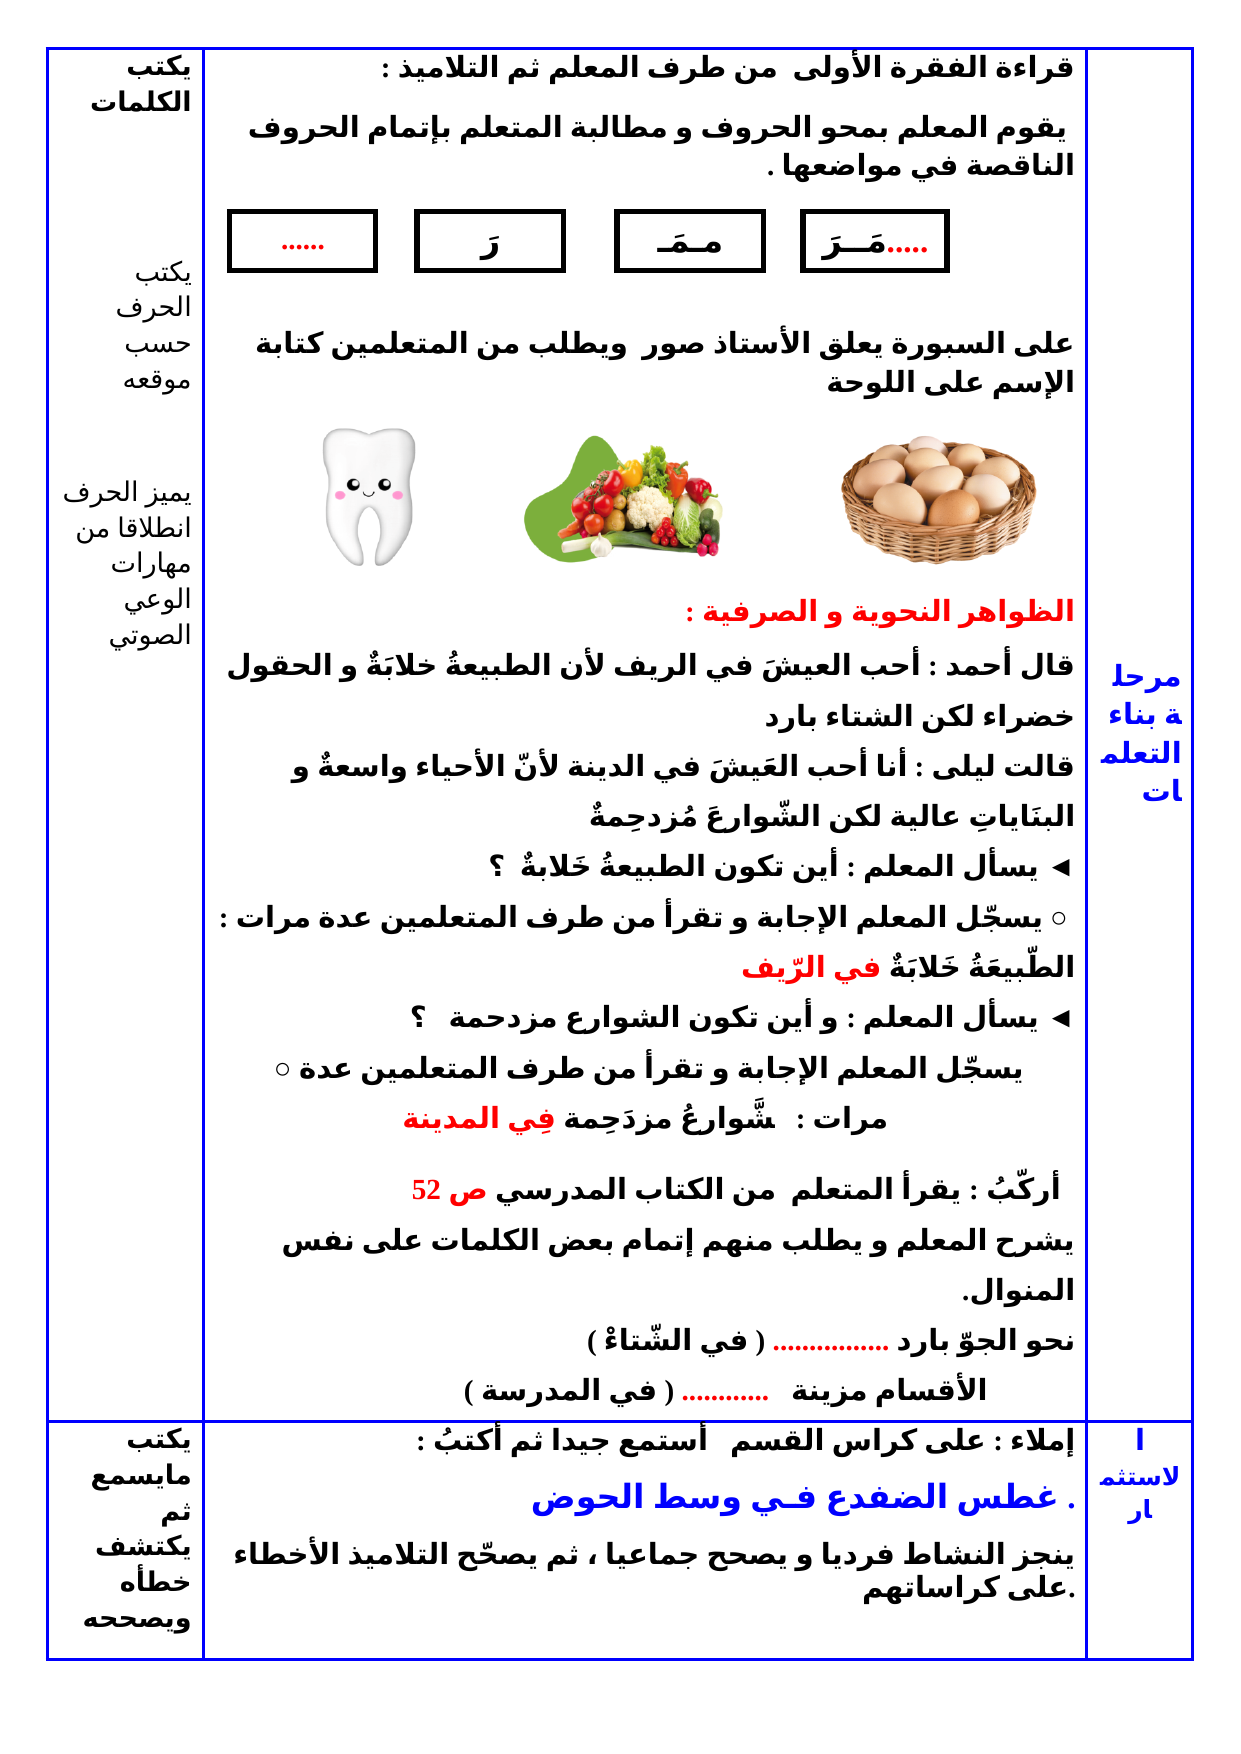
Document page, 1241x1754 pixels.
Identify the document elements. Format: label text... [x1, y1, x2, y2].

table_cell يكتب مايسمع ثم يكتشف خطأه ويصححه [49, 1423, 202, 1658]
picture [837, 432, 1041, 570]
table_cell إملاء : على كراس القسم أستمع جيدا ثم أكتبُ : غطس الضفدع فـي وسط الحوض . ينجز النشاط فرديا و يصحح جماعيا ، ثم يصحّح التلاميذ الأخطاء على كراساتهم. [205, 1423, 1085, 1658]
table_cell قراءة الفقرة الأولى من طرف المعلم ثم التلاميذ : يقوم المعلم بمحو الحروف و مطالبة المتعلم بإتمام الحروف الناقصة في مواضعها . على السبورة يعلق الأستاذ صور ويطلب من المتعلمين كتابة الإسم على اللوحة الظواهر النحوية و الصرفية : قال أحمد : أحب العيشَ في الريف لأن الطبيعةُ خلابَةٌ و الحقول خضراء لكن الشتاء بارد قالت ليلى : أنا أحب العَيشَ في الدينة لأنّ الأحياء واسعةٌ و البنَاياتِ عالية لكن الشّوارعَ مُزدحِمةٌ ◄ يسأل المعلم : أين تكون الطبيعةُ خَلابةٌ ؟ ○ يسجّل المعلم الإجابة و تقرأ من طرف المتعلمين عدة مرات : الطّبيعَةُ خَلابَةٌ في الرّيف ◄ يسأل المعلم : و أين تكون الشوارع مزدحمة ؟ ○ يسجّل المعلم الإجابة و تقرأ من طرف المتعلمين عدة مرات :الشَّوارعُ مزدَحِمة فِي المدينة أركّبُ : يقرأ المتعلم من الكتاب المدرسي ص 52 يشرح المعلم و يطلب منهم إتمام بعض الكلمات على نفس المنوال. نحو الجوّ بارد ................ ( في الشّتاءْ ) الأقسام مزينة ............ ( في المدرسة ) [205, 50, 1085, 1420]
table_cell الاستثمار [1088, 1423, 1191, 1658]
table_cell يكتب الكلمات يكتب الحرف حسب موقعه يميز الحرف انطلاقا من مهارات الوعي الصوتي [49, 50, 202, 1420]
table_cell مرحلة بناء التعلمات [1088, 50, 1191, 1420]
picture [315, 424, 424, 570]
picture [521, 429, 735, 570]
